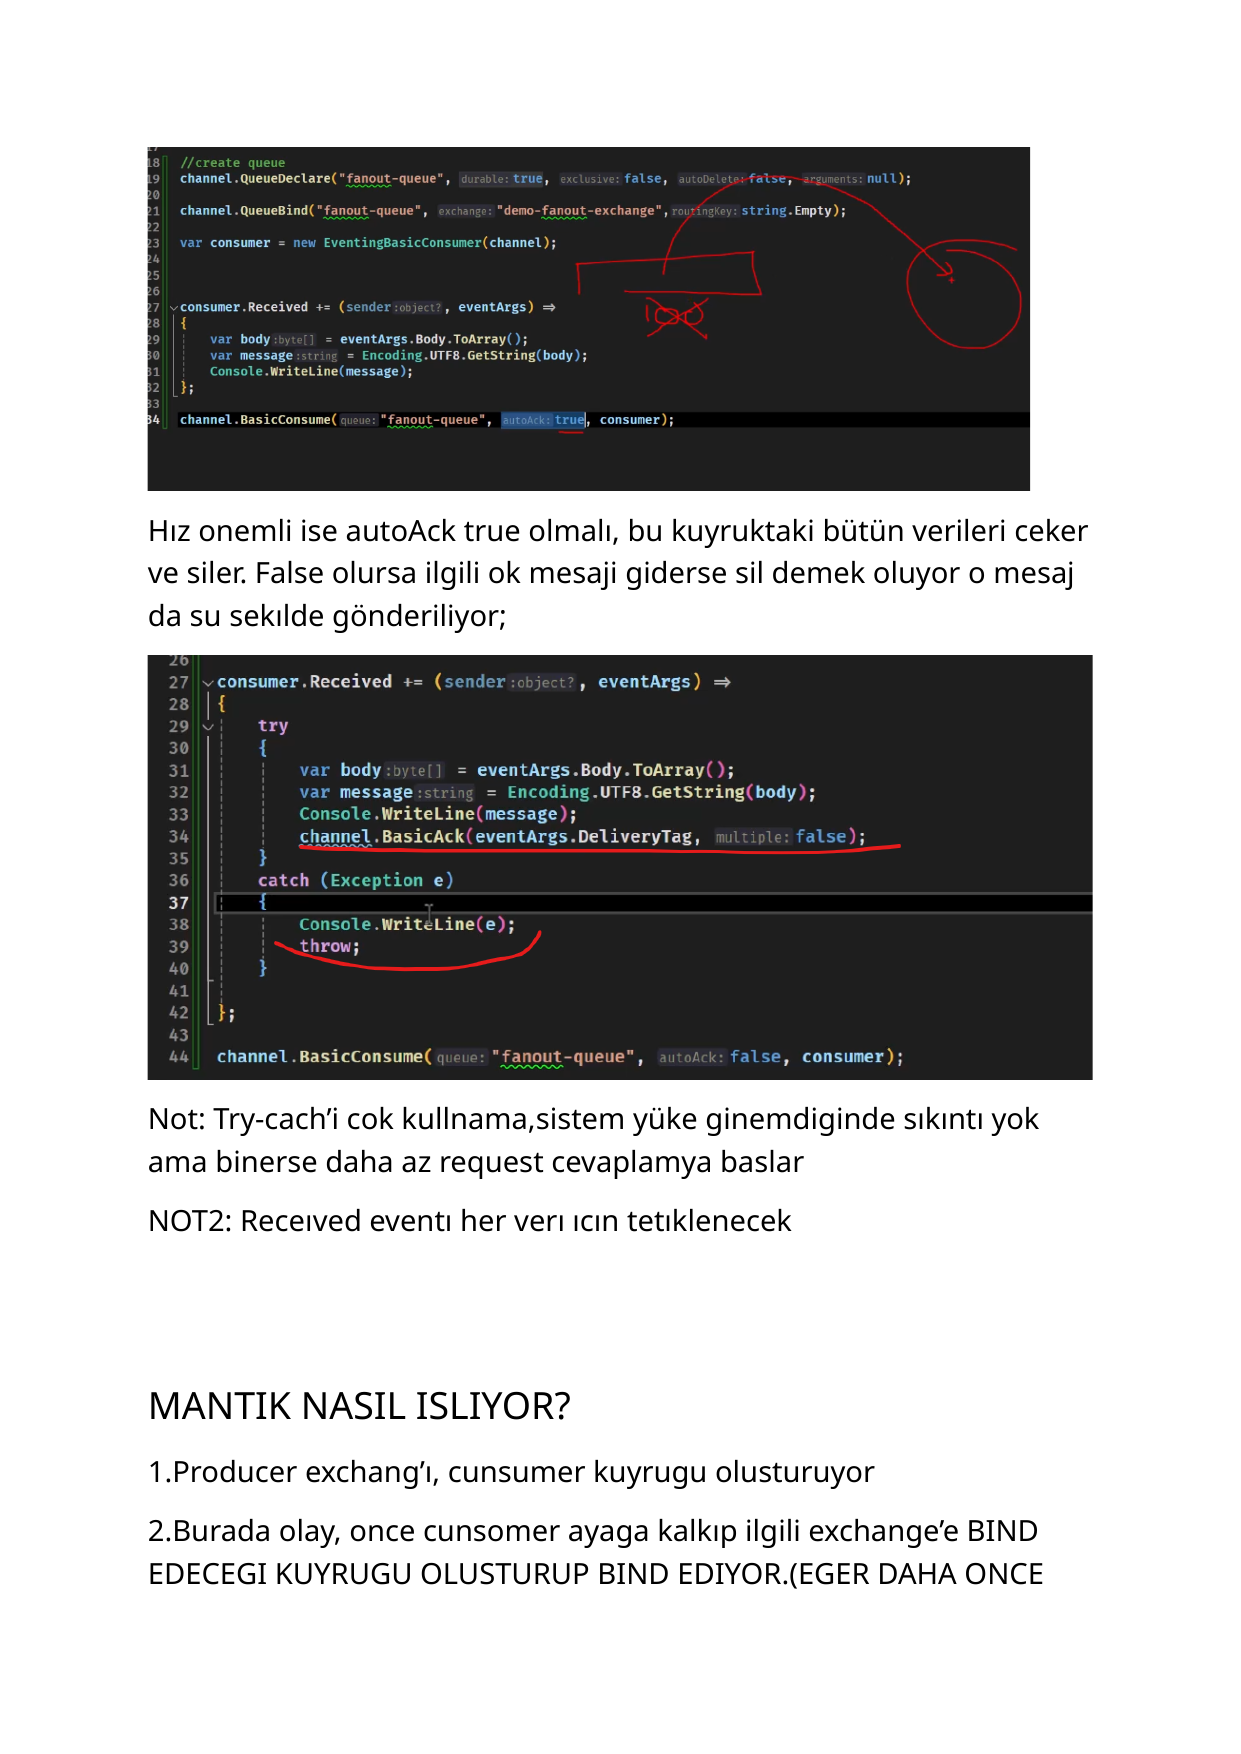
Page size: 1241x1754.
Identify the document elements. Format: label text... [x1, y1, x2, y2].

text Not: Try-cach’i cok kullnama,sistem yüke ginemdiginde sıkıntı yok ama binerse daha az request cevaplamya baslar [148, 1098, 1093, 1181]
picture [147, 655, 1093, 1080]
picture [147, 147, 1031, 491]
text 1.Producer exchang’ı, cunsumer kuyrugu olusturuyor [148, 1451, 1093, 1491]
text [148, 1510, 1093, 1593]
text Hız onemli ise autoAck true olmalı, bu kuyruktaki bütün verileri ceker ve siler. False olursa ilgili ok mesaji giderse sil demek oluyor o mesaj da su sekılde gönderiliyor; [148, 510, 1093, 635]
text MANTIK NASIL ISLIYOR? [148, 1379, 1093, 1430]
text NOT2: Receıved eventı her verı ıcın tetıklenecek [148, 1201, 1093, 1240]
